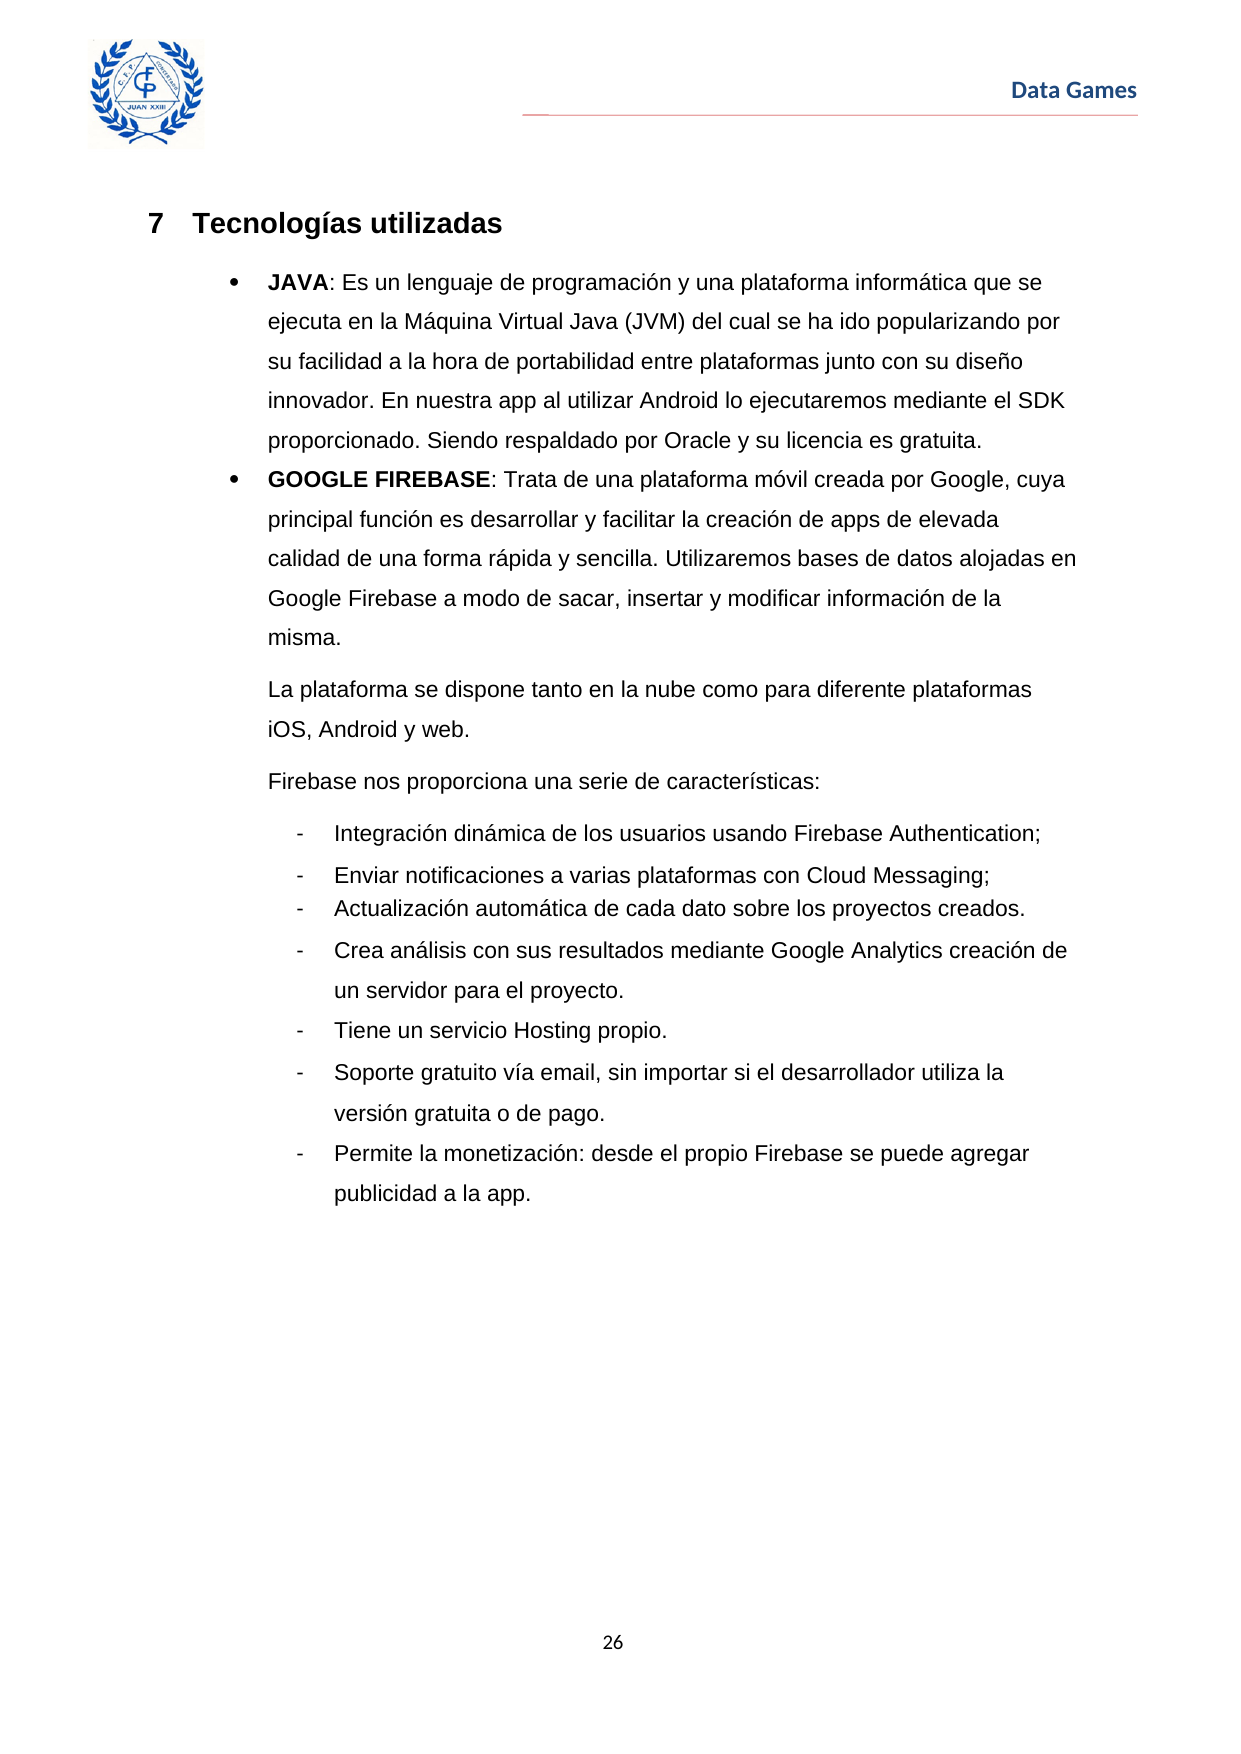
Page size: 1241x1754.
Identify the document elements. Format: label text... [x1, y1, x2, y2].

list GOOGLE FIREBASE: Trata de una plataforma móvil creada por Google, cuya principal función es desarrollar y facilitar la creación de apps de elevada calidad de una forma rápida y sencilla. Utilizaremos bases de datos alojadas en Google Firebase a modo de sacar, insertar y modificar información de la misma. [230, 466, 1078, 651]
list Enviar notificaciones a varias plataformas con Cloud Messaging; [296, 862, 1078, 889]
list Permite la monetización: desde el propio Firebase se puede agregar publicidad a la app. [296, 1139, 1078, 1206]
list Tiene un servicio Hosting propio. [296, 1016, 1078, 1044]
list Crea análisis con sus resultados mediante Google Analytics creación de un servidor para el proyecto. [296, 936, 1078, 1003]
list Soporte gratuito vía email, sin importar si el desarrollador utiliza la versión gratuita o de pago. [296, 1058, 1078, 1126]
list Integración dinámica de los usuarios usando Firebase Authentication; [296, 819, 1078, 848]
picture [87, 39, 206, 152]
text La plataforma se dispone tanto en la nube como para diferente plataformas iOS, Android y web. [268, 676, 1078, 742]
text Firebase nos proporciona una serie de características: [268, 768, 1078, 794]
subtitle Tecnologías utilizadas [148, 206, 1078, 239]
list JAVA: Es un lenguaje de programación y una plataforma informática que se ejecuta en la Máquina Virtual Java (JVM) del cual se ha ido popularizando por su facilidad a la hora de portabilidad entre plataformas junto con su diseño innovador. En nuestra app al utilizar Android lo ejecutaremos mediante el SDK proporcionado. Siendo respaldado por Oracle y su licencia es gratuita. [230, 269, 1078, 453]
list Actualización automática de cada dato sobre los proyectos creados. [296, 894, 1078, 922]
